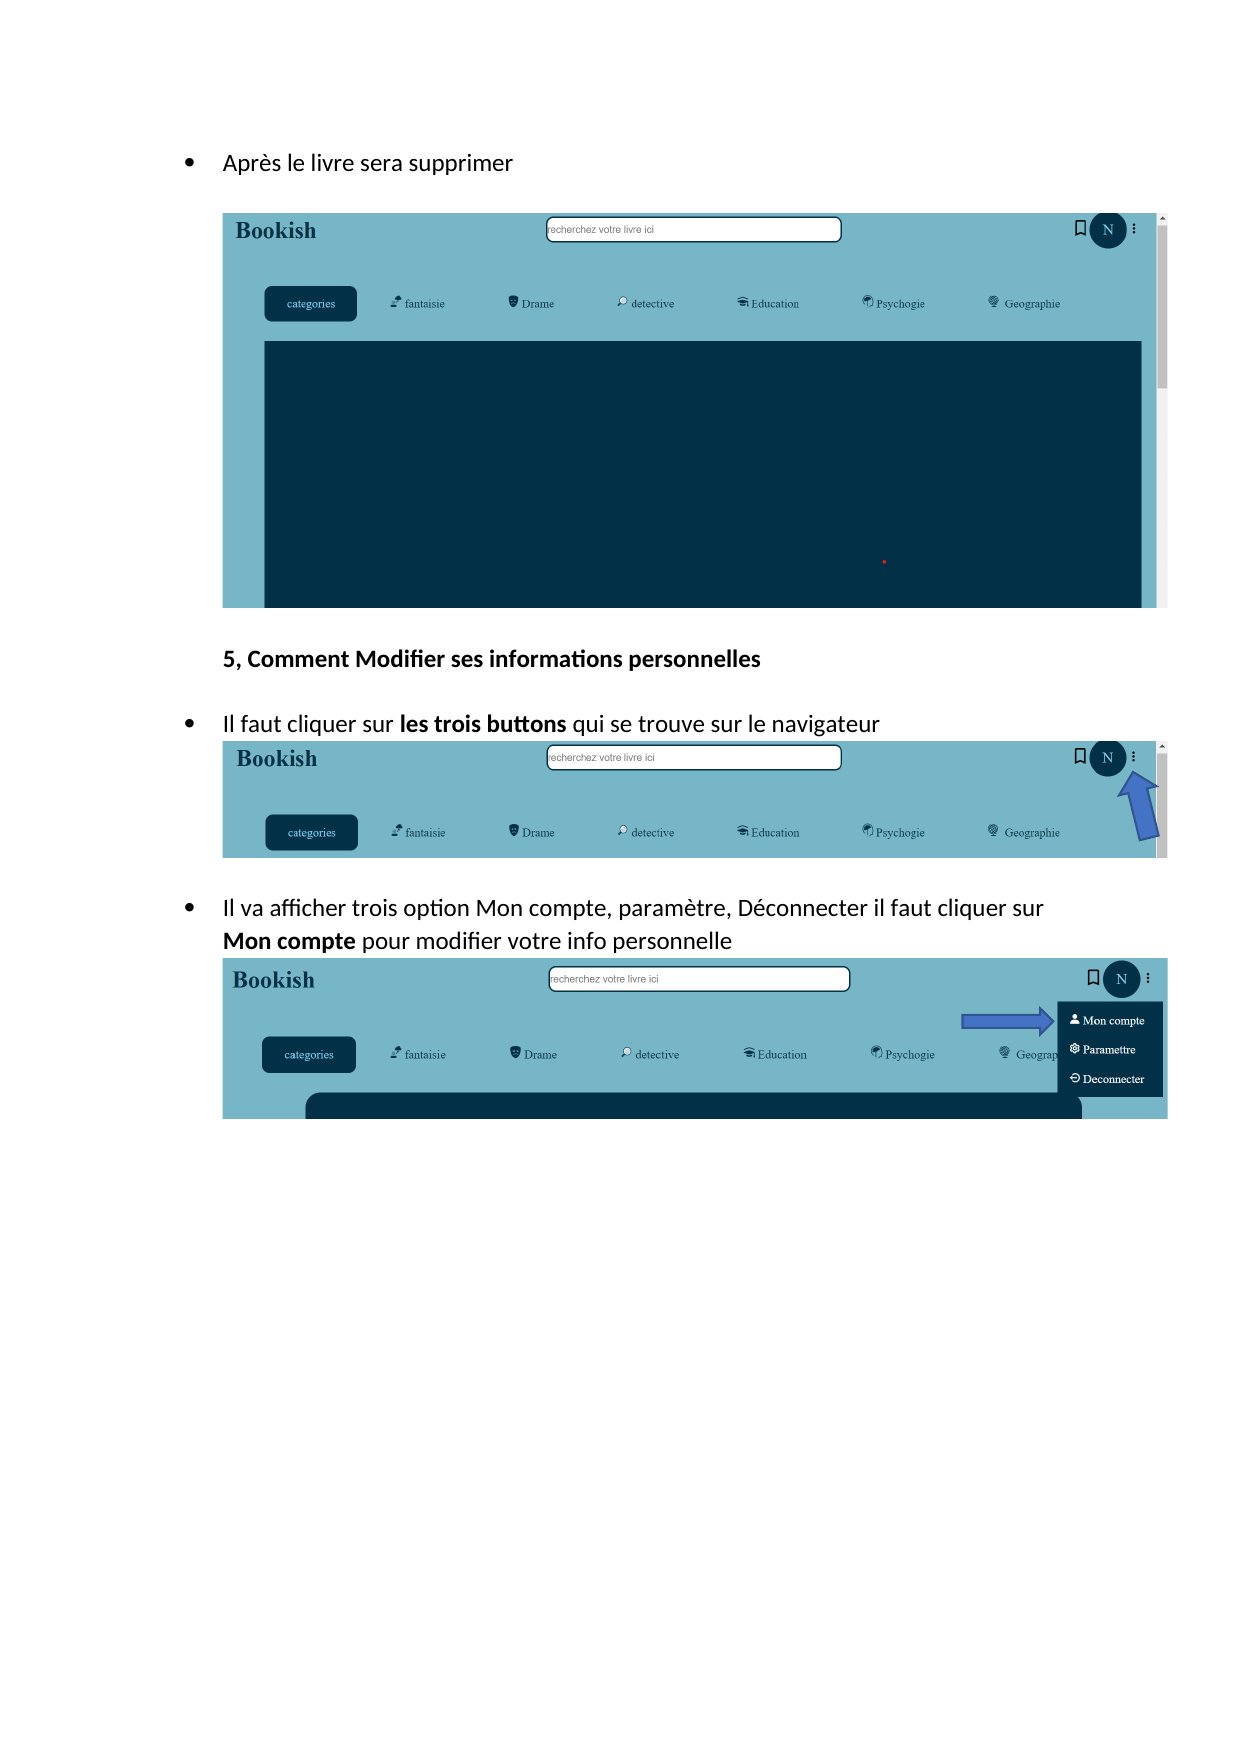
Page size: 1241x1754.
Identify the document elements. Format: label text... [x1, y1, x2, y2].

picture [222, 741, 1168, 858]
picture [1071, 1015, 1079, 1023]
list Il faut cliquer sur les trois buttons qui se trouve sur le navigateur [185, 709, 1093, 739]
picture [1071, 1044, 1079, 1053]
list Il va afficher trois option Mon compte, paramètre, Déconnecter il faut cliquer sur Mon compte pour modifier votre info personnelle [185, 892, 1093, 956]
picture [222, 958, 1168, 1119]
list 5, Comment Modifier ses informations personnelles [223, 643, 1093, 673]
list Après le livre sera supprimer [185, 148, 1093, 178]
picture [222, 213, 1168, 608]
